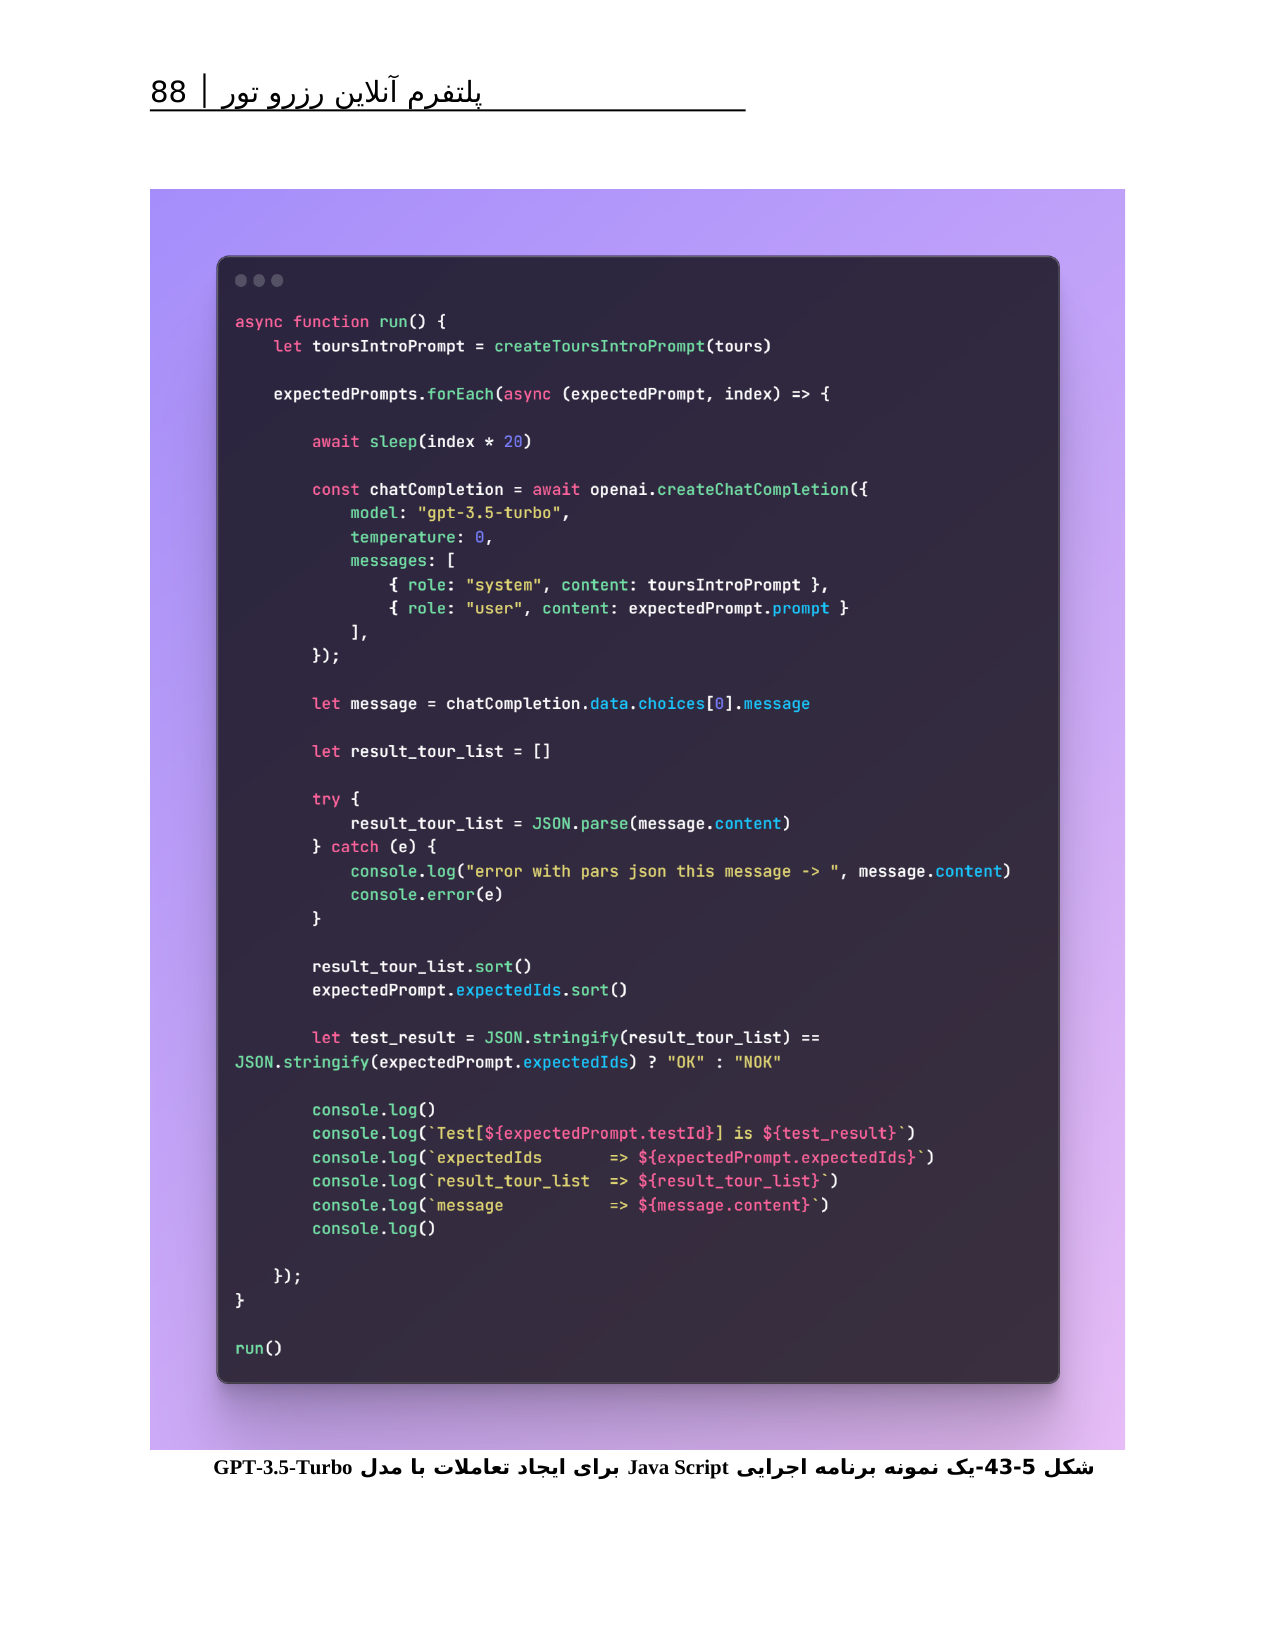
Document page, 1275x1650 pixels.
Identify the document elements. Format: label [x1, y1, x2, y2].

picture [150, 189, 1125, 1450]
